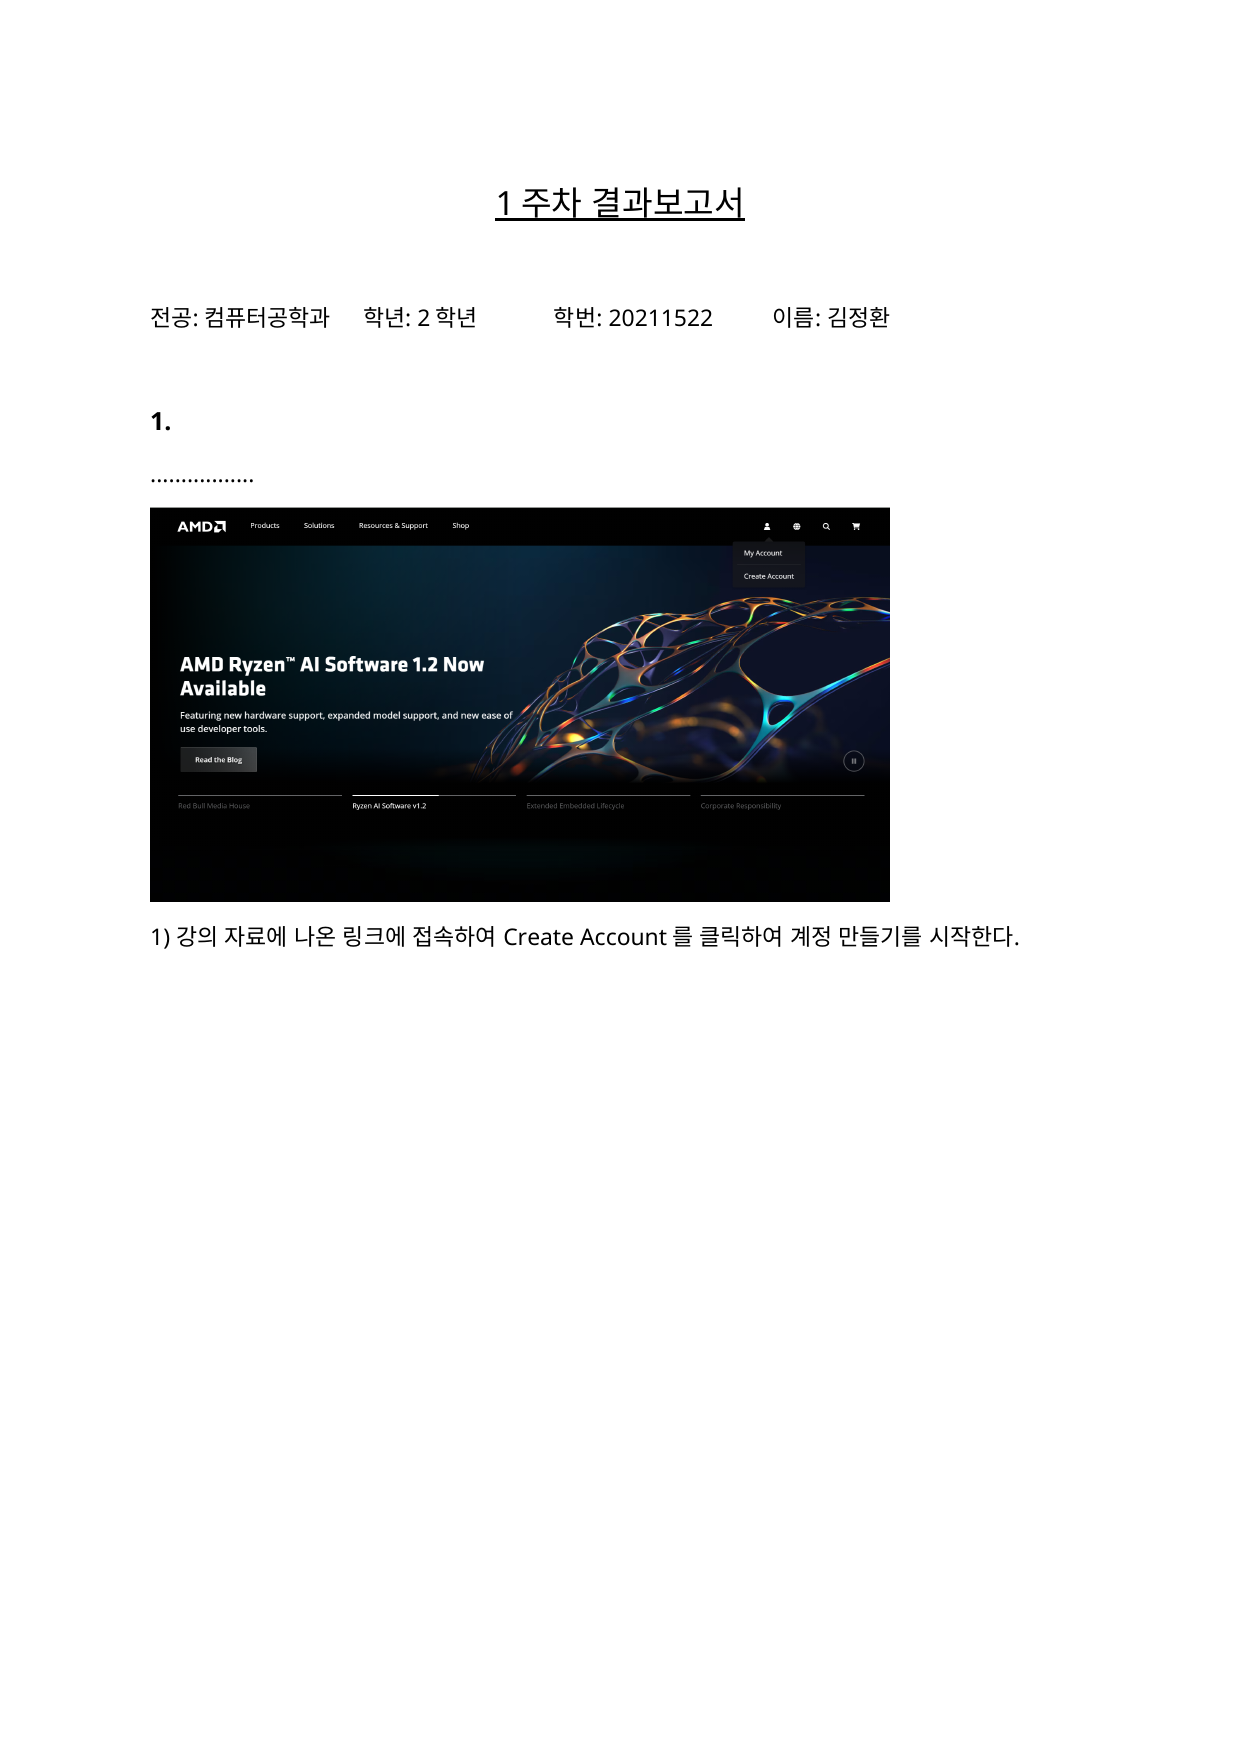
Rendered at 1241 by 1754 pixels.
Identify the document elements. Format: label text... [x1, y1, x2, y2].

text 1) 강의 자료에 나온 링크에 접속하여 Create Account를 클릭하여 계정 만들기를 시작한다. [150, 919, 1090, 952]
text ................. [150, 458, 1090, 489]
text 전공: 컴퓨터공학과 학년: 2학년 학번: 20211522 이름: 김정환 [150, 300, 1090, 333]
picture [150, 507, 890, 902]
text 1. [150, 403, 1090, 437]
text 1주차 결과보고서 [150, 177, 1090, 226]
